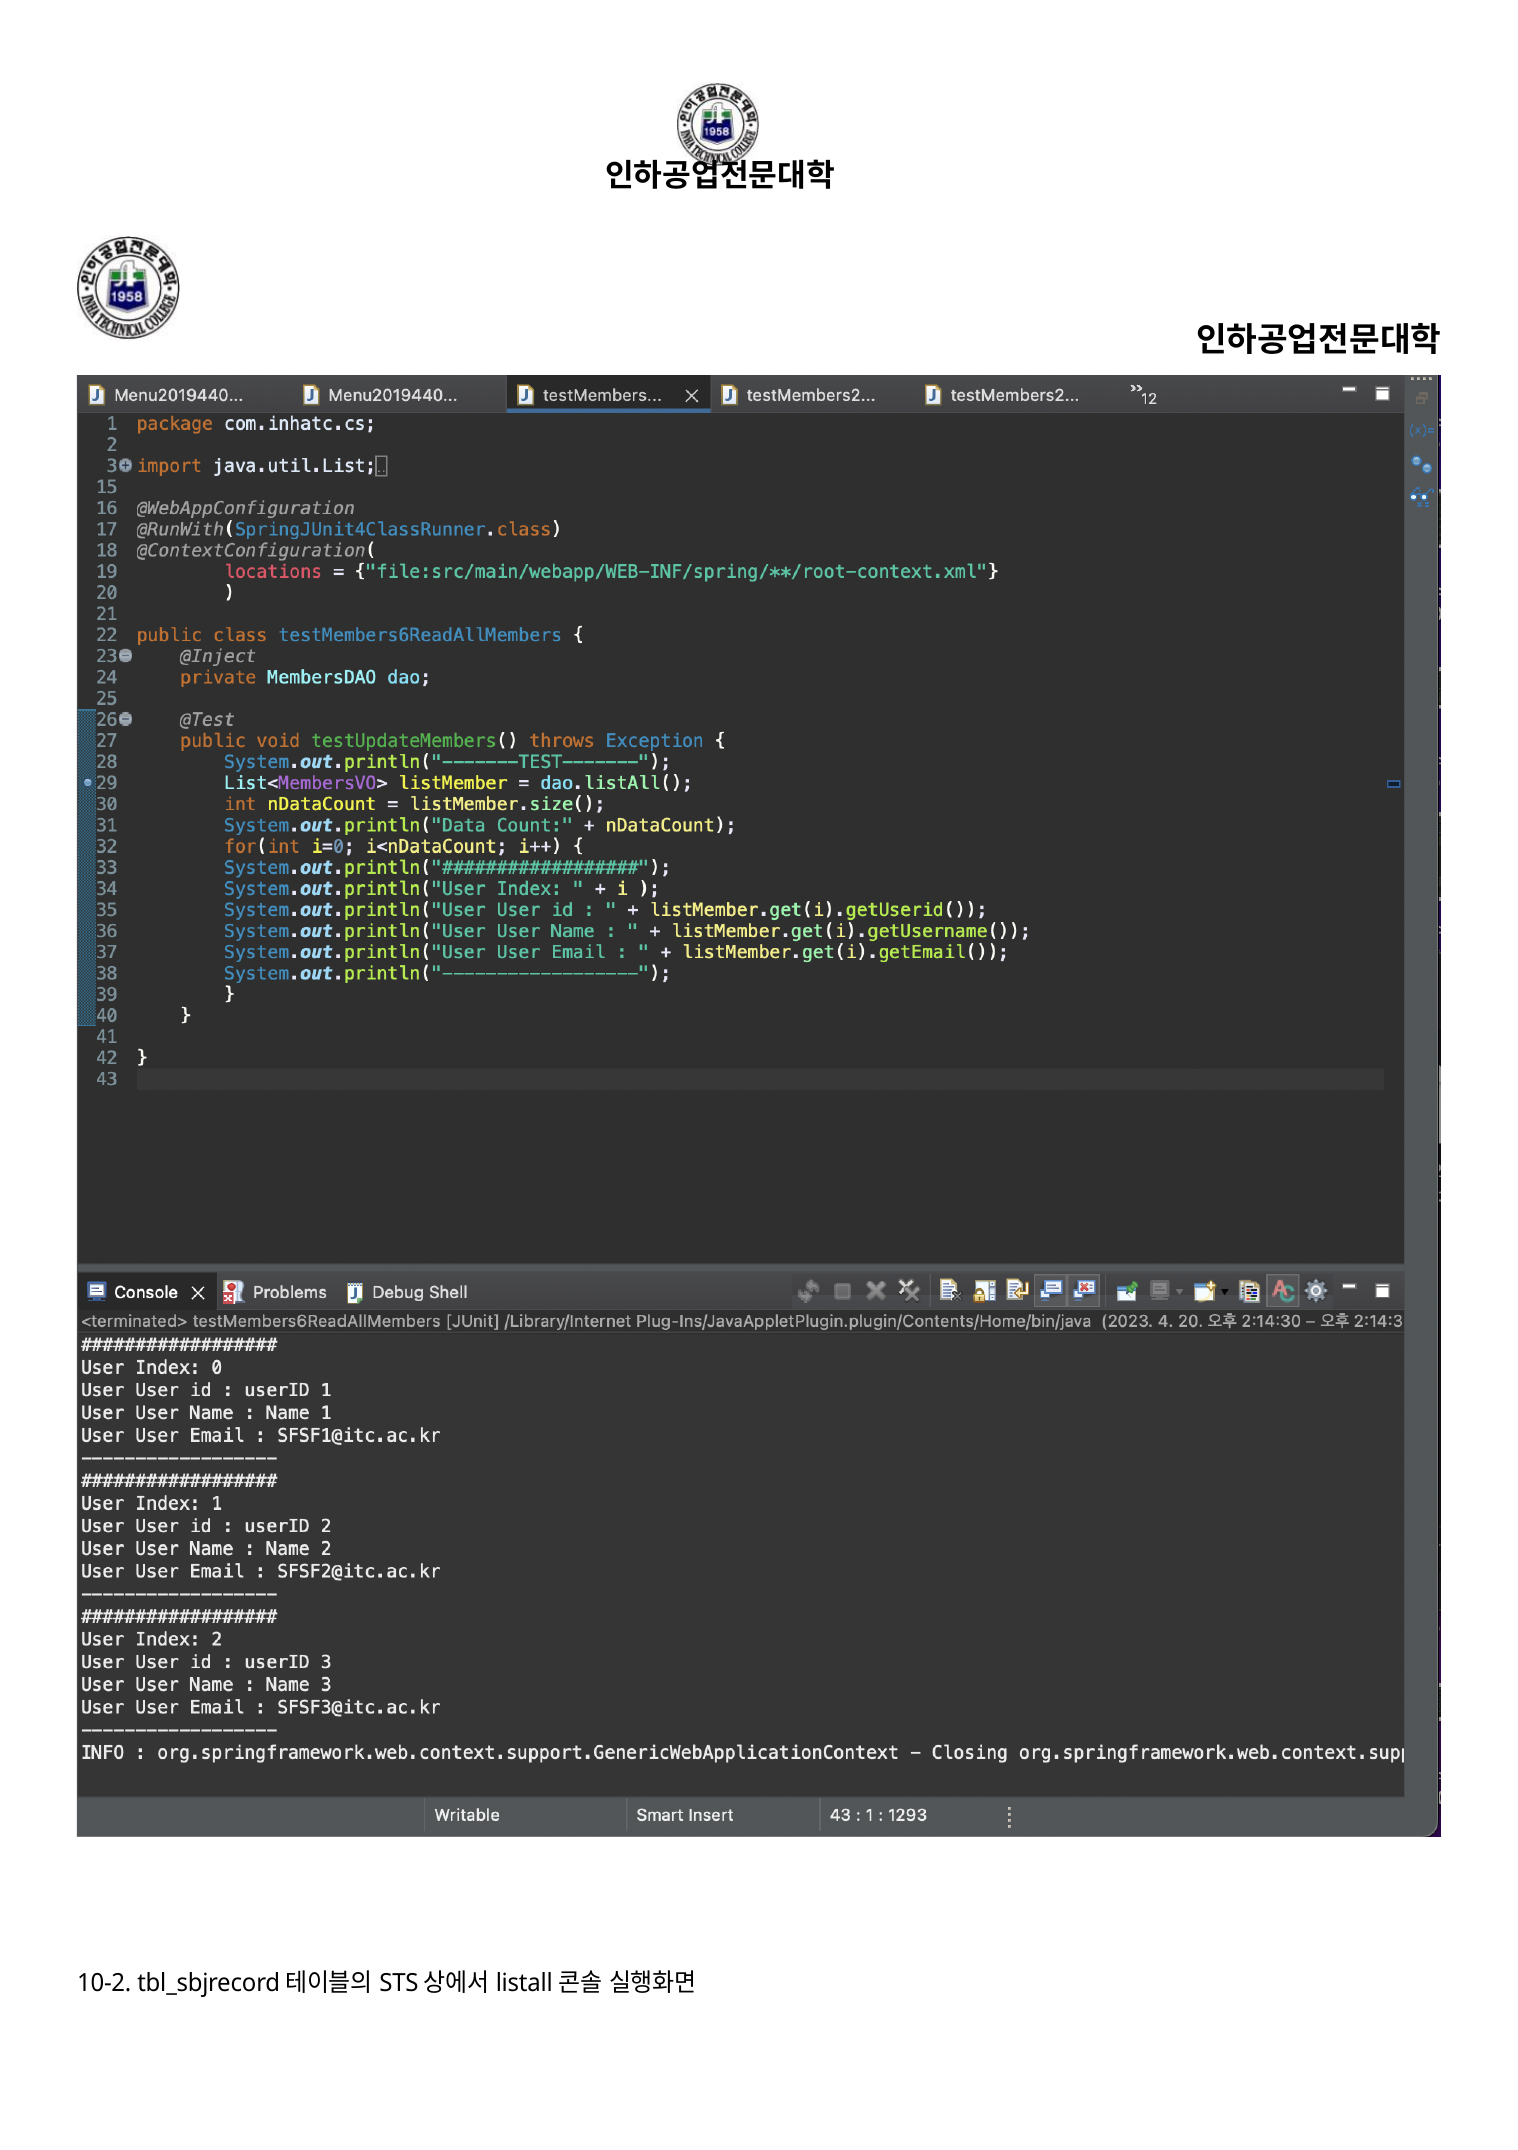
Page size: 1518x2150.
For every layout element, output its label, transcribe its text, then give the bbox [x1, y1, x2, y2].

picture [676, 82, 759, 167]
text 10-2. tbl_sbjrecord테이블의 STS상에서 listall 콘솔 실행화면 [77, 1962, 1417, 1998]
picture [76, 235, 180, 341]
picture [76, 375, 1441, 1837]
